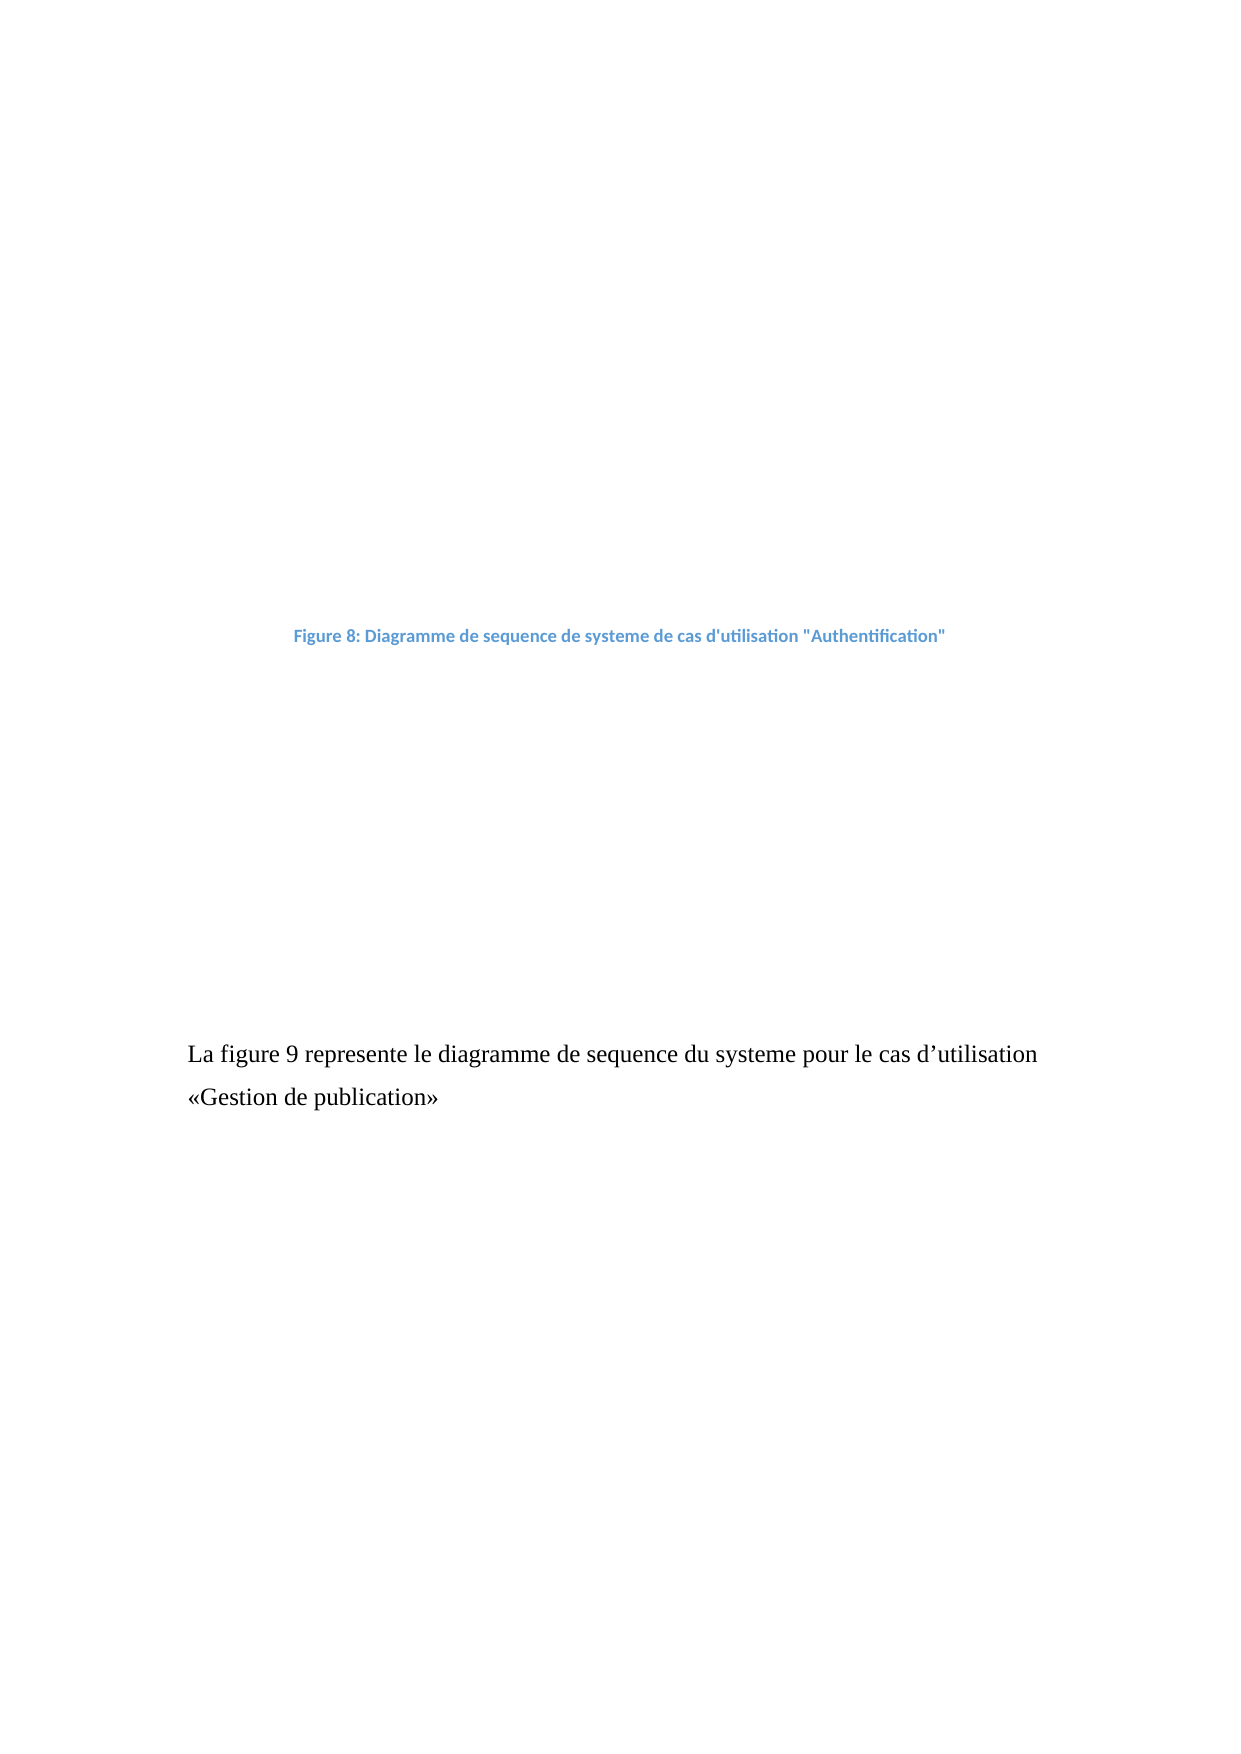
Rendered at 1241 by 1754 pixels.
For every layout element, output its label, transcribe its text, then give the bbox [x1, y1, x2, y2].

text La figure 9 represente le diagramme de sequence du systeme pour le cas d’utilisation «Gestion de publication» [187, 1039, 1053, 1111]
text Figure 8: Diagramme de sequence de systeme de cas d'utilisation "Authentification" [187, 624, 1053, 647]
